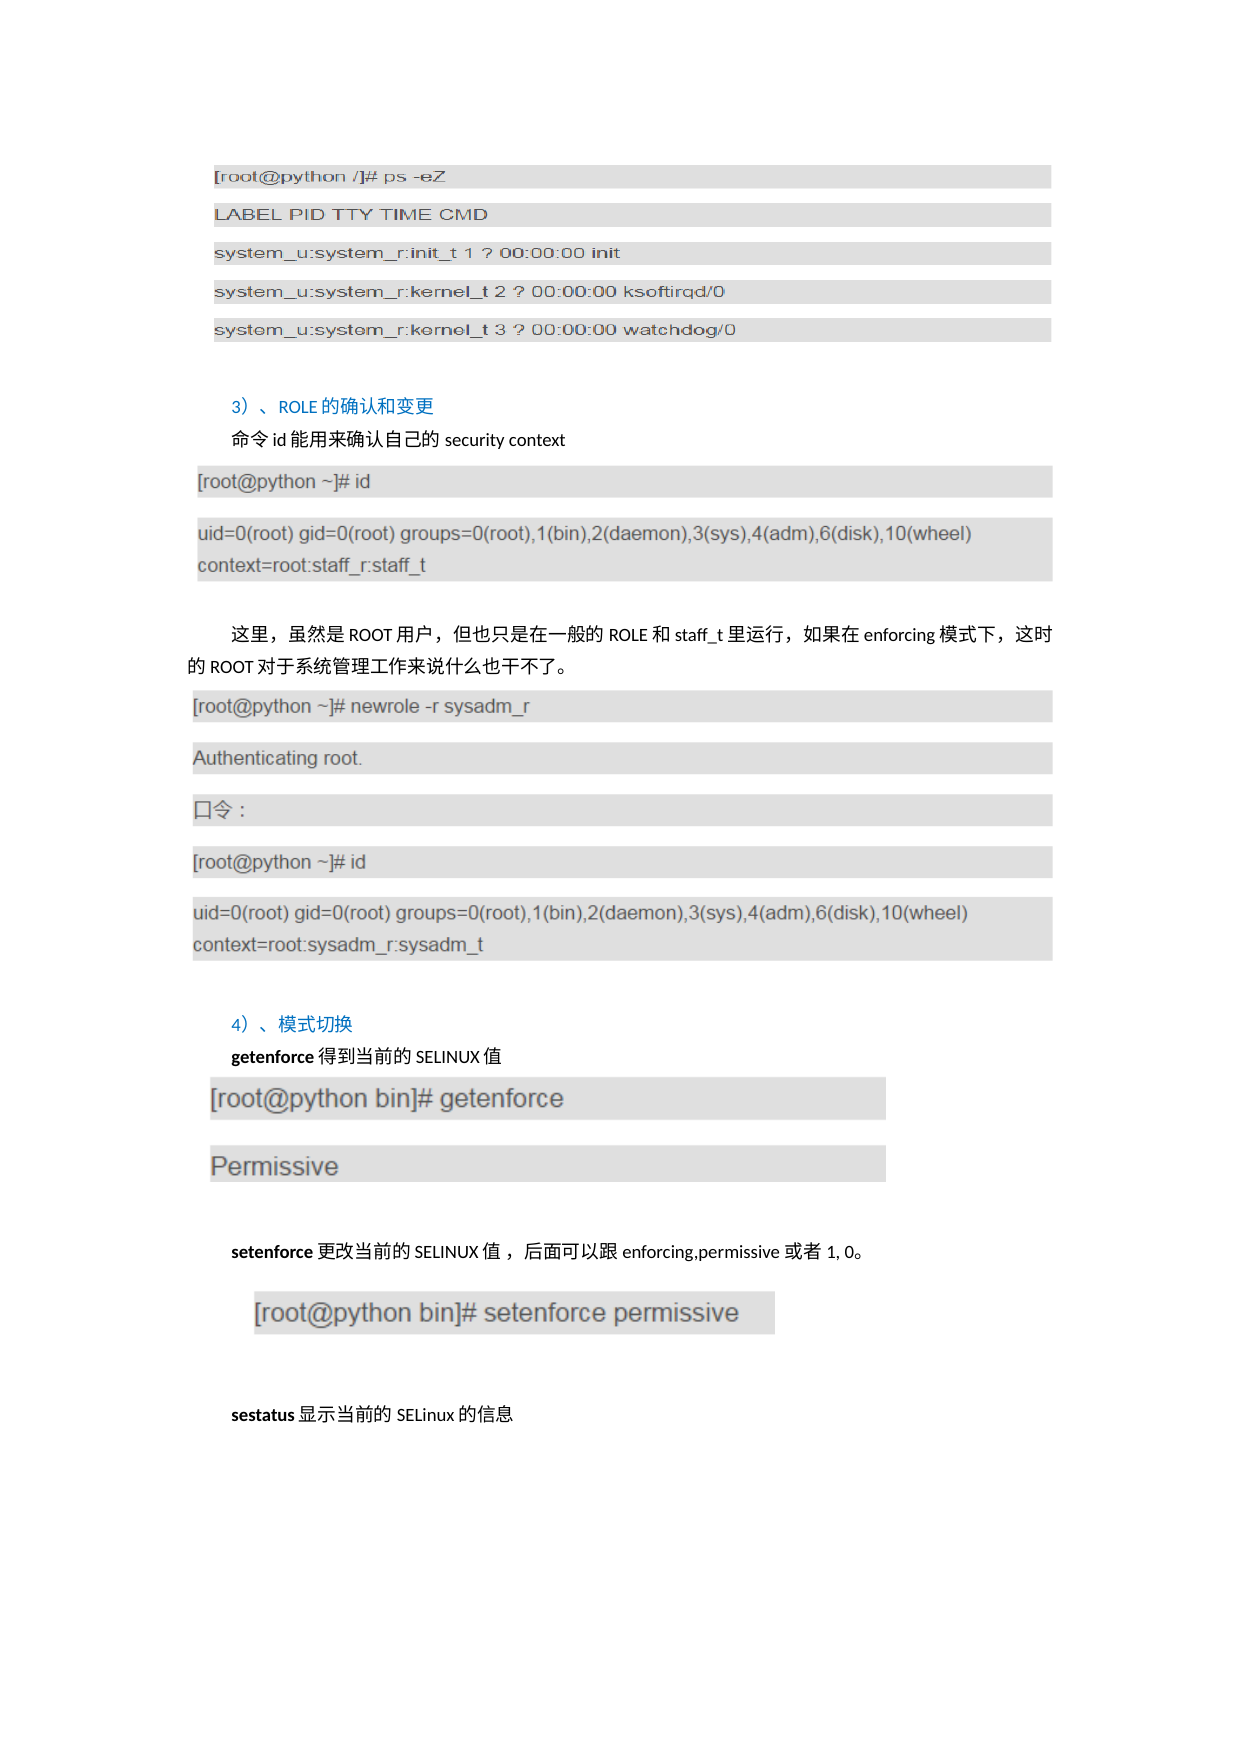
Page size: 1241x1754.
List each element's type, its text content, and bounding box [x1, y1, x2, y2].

picture [187, 1072, 886, 1182]
picture [187, 162, 1052, 345]
picture [187, 682, 1053, 962]
text sestatus显示当前的 SELinux的信息 [187, 1397, 1053, 1429]
text setenforce更改当前的SELINUX值 ，后面可以跟 enforcing,permissive 或者 1, 0。 [187, 1234, 1053, 1267]
text getenforce得到当前的SELINUX值 [187, 1039, 1053, 1072]
text 这里，虽然是ROOT用户，但也只是在一般的ROLE和staff_t里运行，如果在enforcing模式下，这时的ROOT对于系统管理工作来说什么也干不了。 [187, 617, 1053, 682]
text 命令id能用来确认自己的 security context [187, 422, 1053, 454]
text 3）、ROLE的确认和变更 [187, 389, 1053, 422]
picture [231, 1282, 775, 1349]
text 4）、模式切换 [187, 1007, 1053, 1039]
picture [187, 454, 1053, 585]
